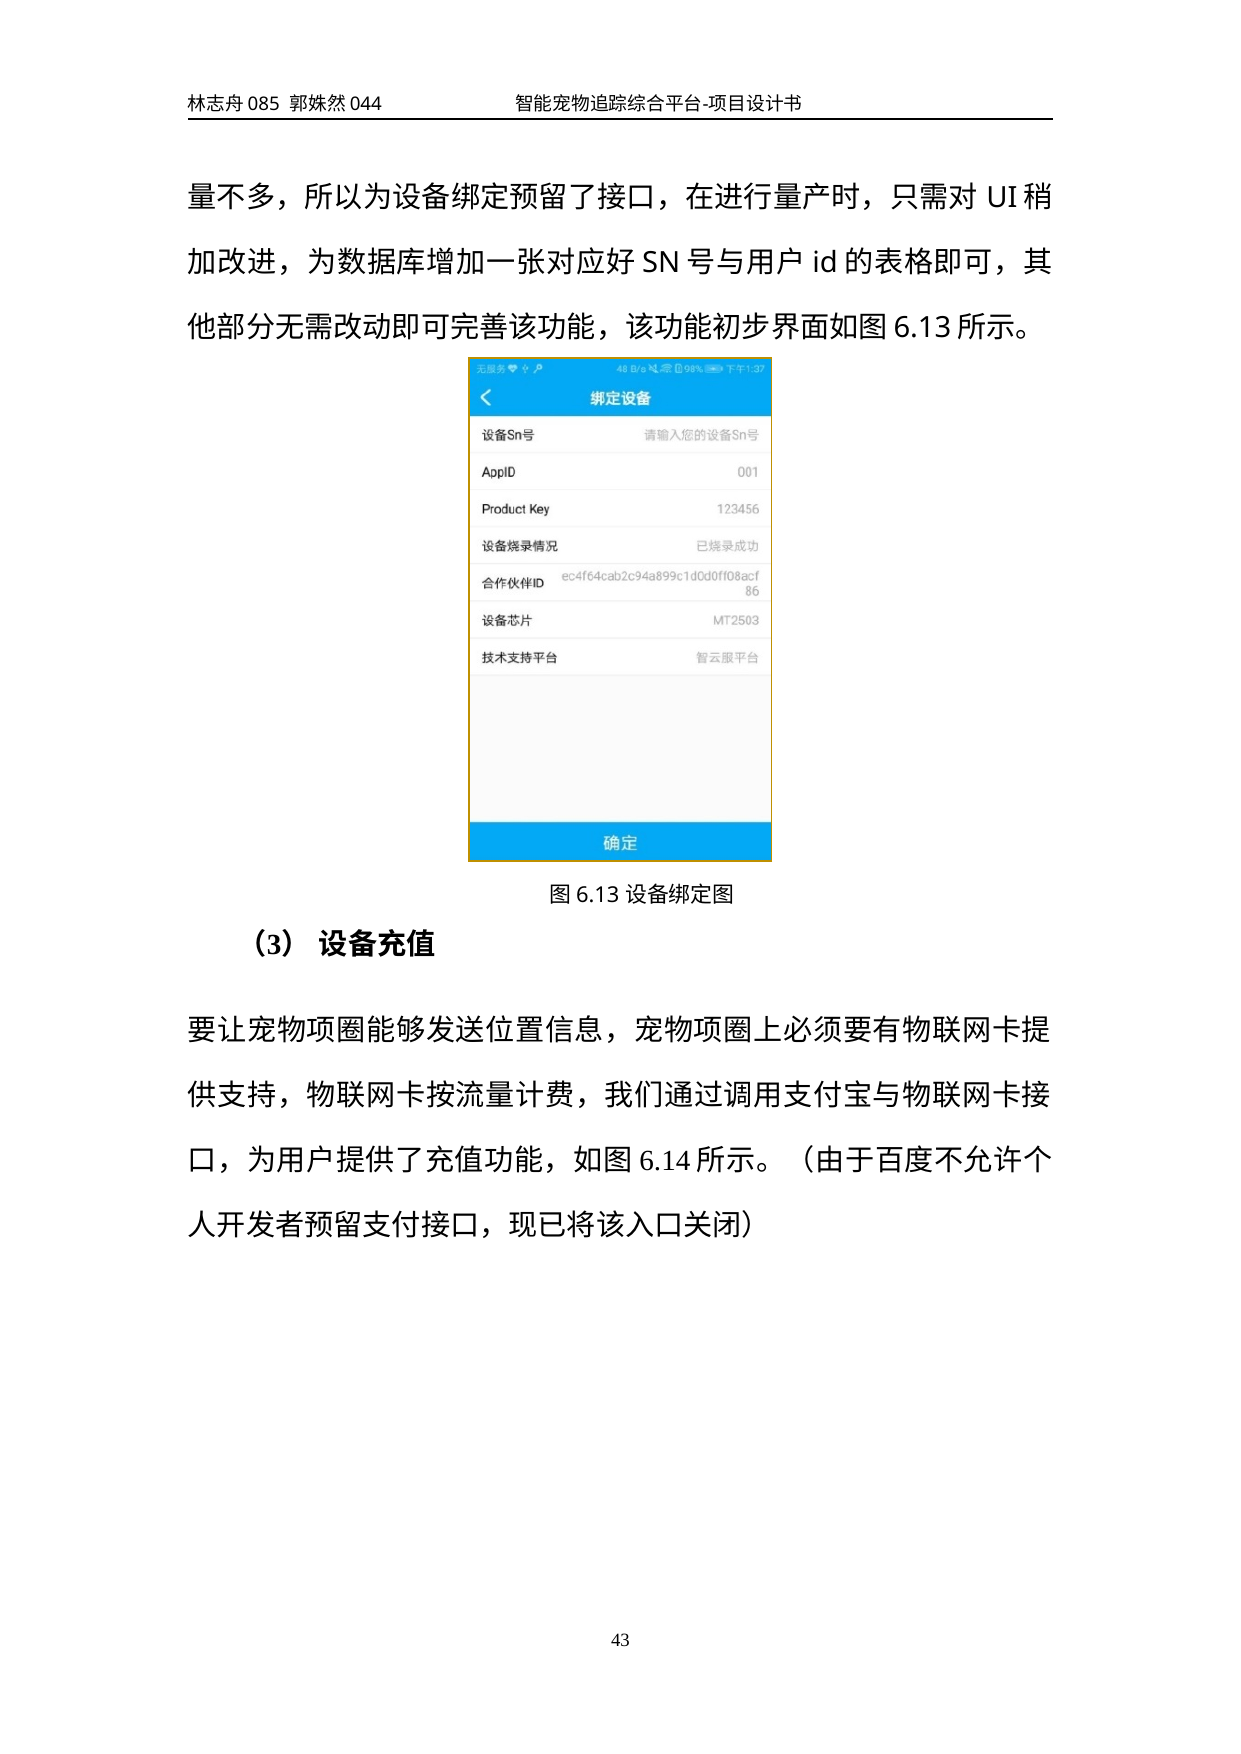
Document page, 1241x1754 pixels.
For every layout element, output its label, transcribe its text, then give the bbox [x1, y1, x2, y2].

picture [481, 389, 490, 405]
picture [590, 390, 651, 405]
picture [470, 415, 771, 823]
picture [479, 365, 504, 373]
list 设备充值 [237, 909, 1053, 974]
picture [705, 365, 723, 372]
picture [604, 835, 636, 851]
picture [618, 366, 626, 372]
picture [649, 365, 658, 372]
text 图6.13 设备绑定图 [187, 877, 1053, 909]
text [187, 162, 1053, 357]
picture [661, 364, 672, 372]
picture [631, 366, 645, 372]
picture [508, 364, 517, 372]
picture [675, 364, 702, 373]
picture [755, 365, 764, 372]
text 要让宠物项圈能够发送位置信息，宠物项圈上必须要有物联网卡提供支持，物联网卡按流量计费，我们通过调用支付宝与物联网卡接口，为用户提供了充值功能，如图6.14所示。（由于百度不允许个人开发者预留支付接口，现已将该入口关闭） [187, 996, 1053, 1256]
